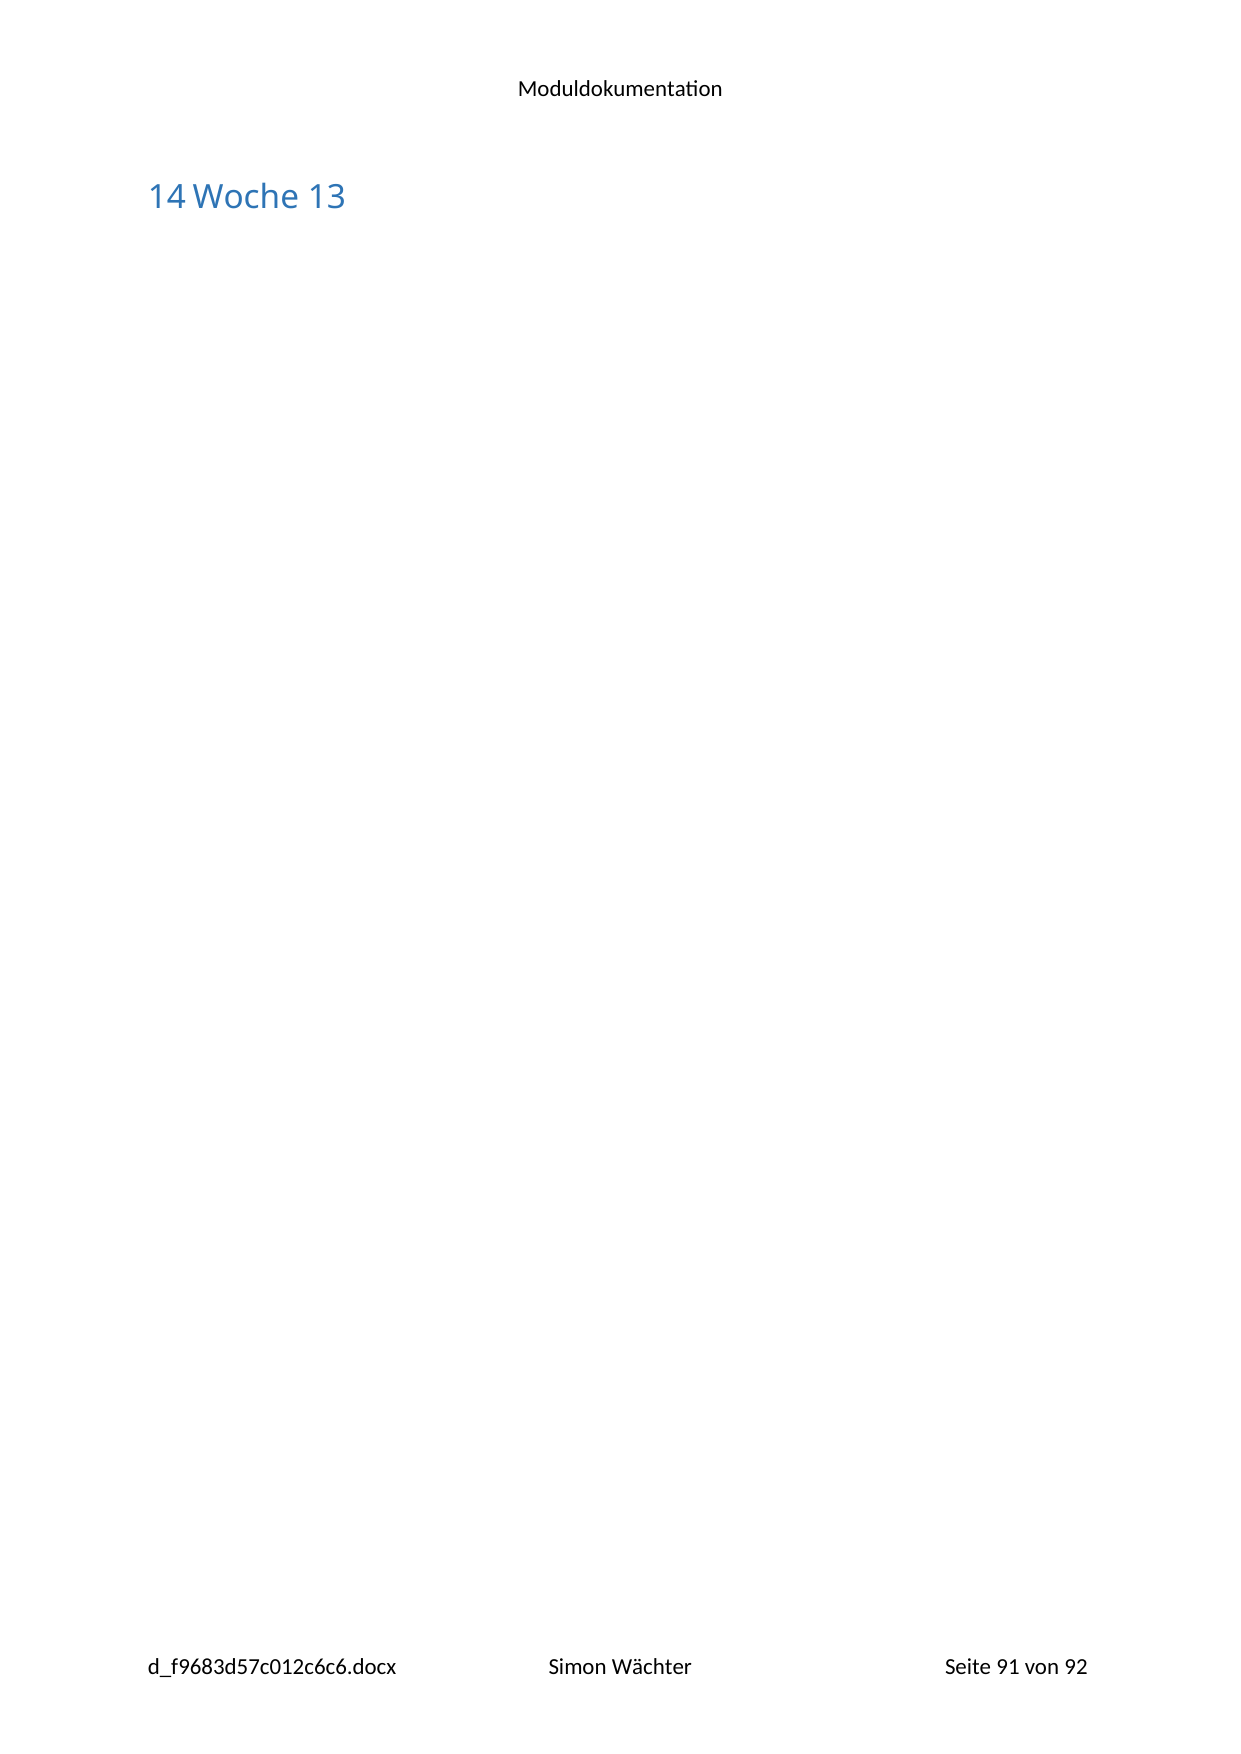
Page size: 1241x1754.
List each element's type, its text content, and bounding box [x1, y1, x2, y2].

subtitle Woche 13 [148, 173, 1093, 218]
